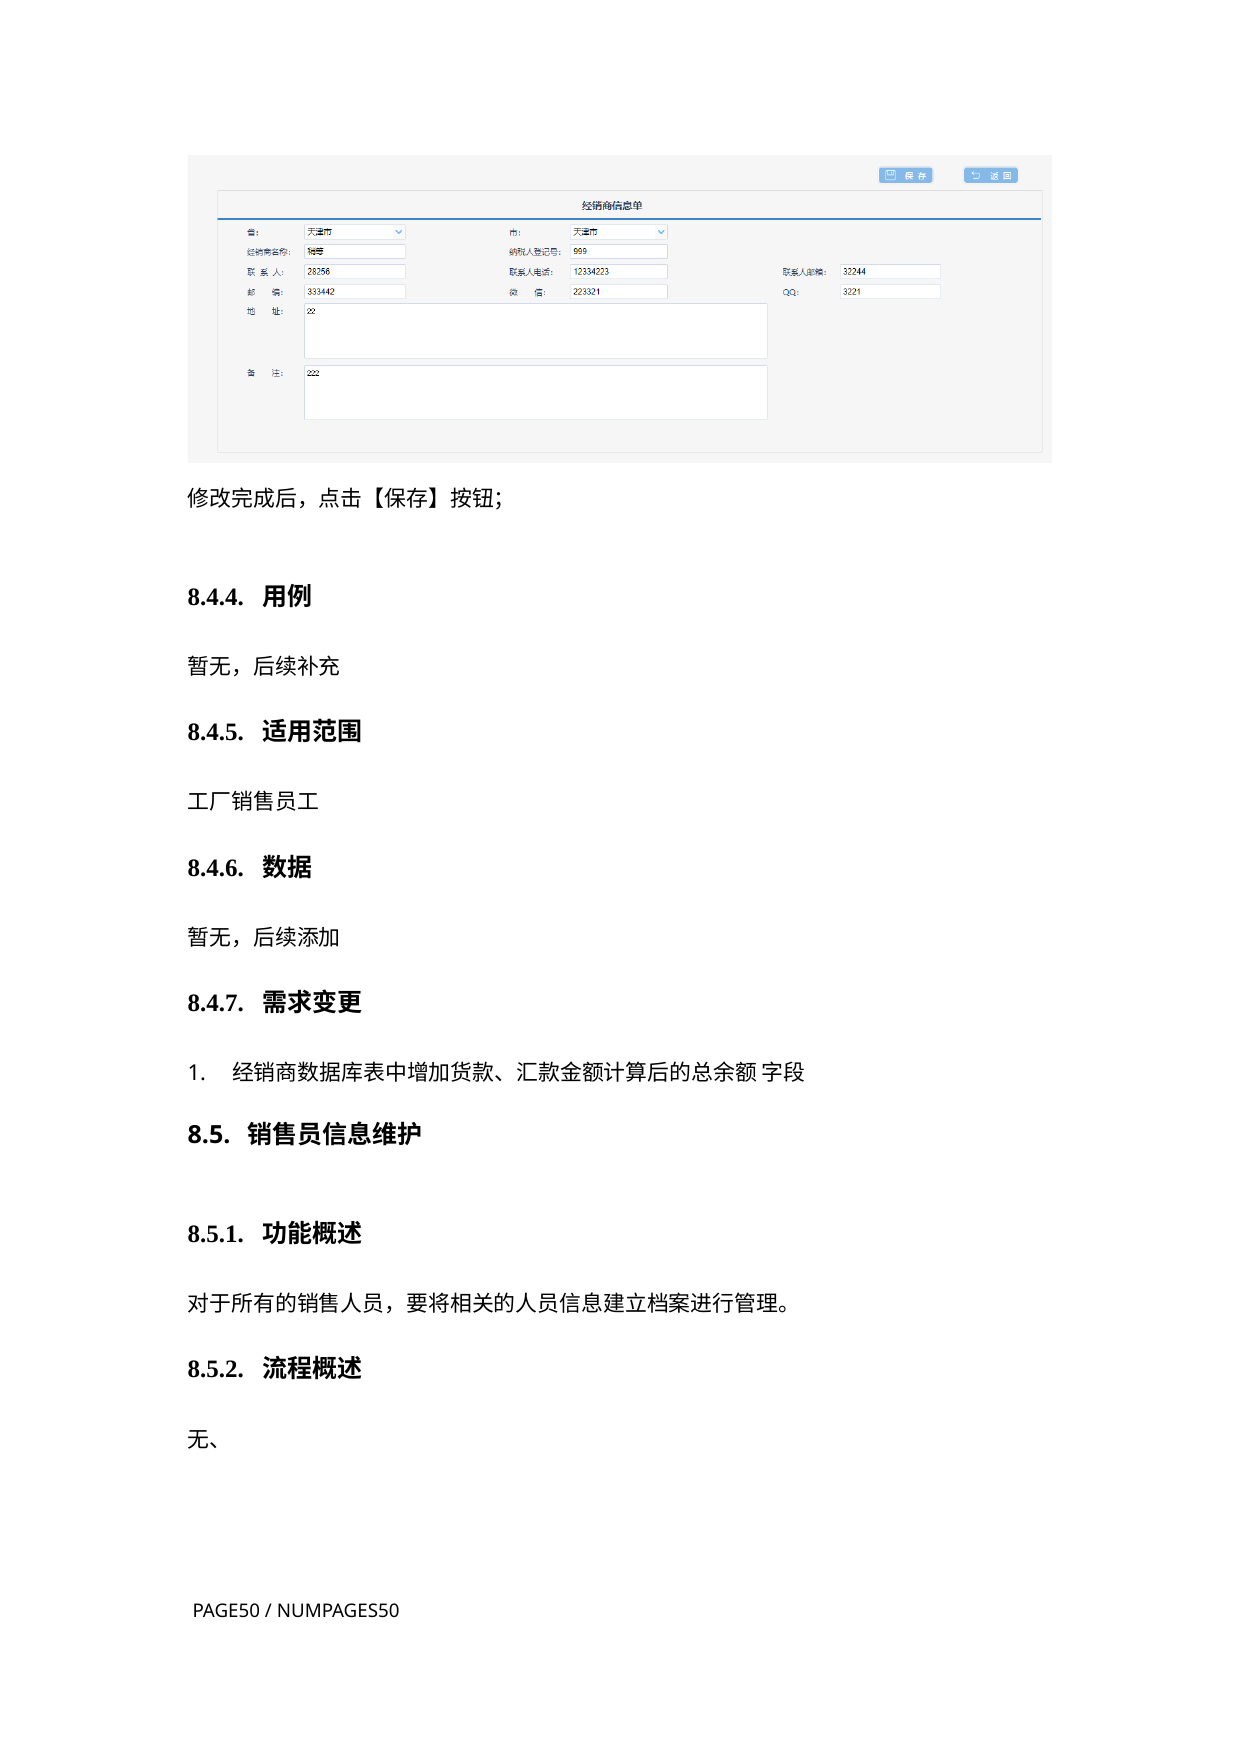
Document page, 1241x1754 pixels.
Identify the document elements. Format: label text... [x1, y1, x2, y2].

subtitle 销售员信息维护 [187, 1100, 1053, 1165]
list 经销商数据库表中增加货款、汇款金额计算后的总余额 字段 [187, 1055, 1053, 1087]
text 修改完成后，点击【保存】按钮； [187, 481, 1053, 513]
text 暂无，后续补充 [187, 648, 1053, 681]
text 对于所有的销售人员，要将相关的人员信息建立档案进行管理。 [187, 1286, 1053, 1318]
text 暂无，后续添加 [187, 919, 1053, 952]
subtitle 功能概述 [187, 1199, 1053, 1264]
subtitle 数据 [187, 833, 1053, 898]
subtitle 适用范围 [187, 697, 1053, 762]
text 无、 [187, 1421, 1053, 1454]
subtitle 需求变更 [187, 968, 1053, 1033]
subtitle 流程概述 [187, 1334, 1053, 1399]
subtitle 用例 [187, 562, 1053, 627]
text 工厂销售员工 [187, 784, 1053, 816]
picture [187, 155, 1053, 463]
